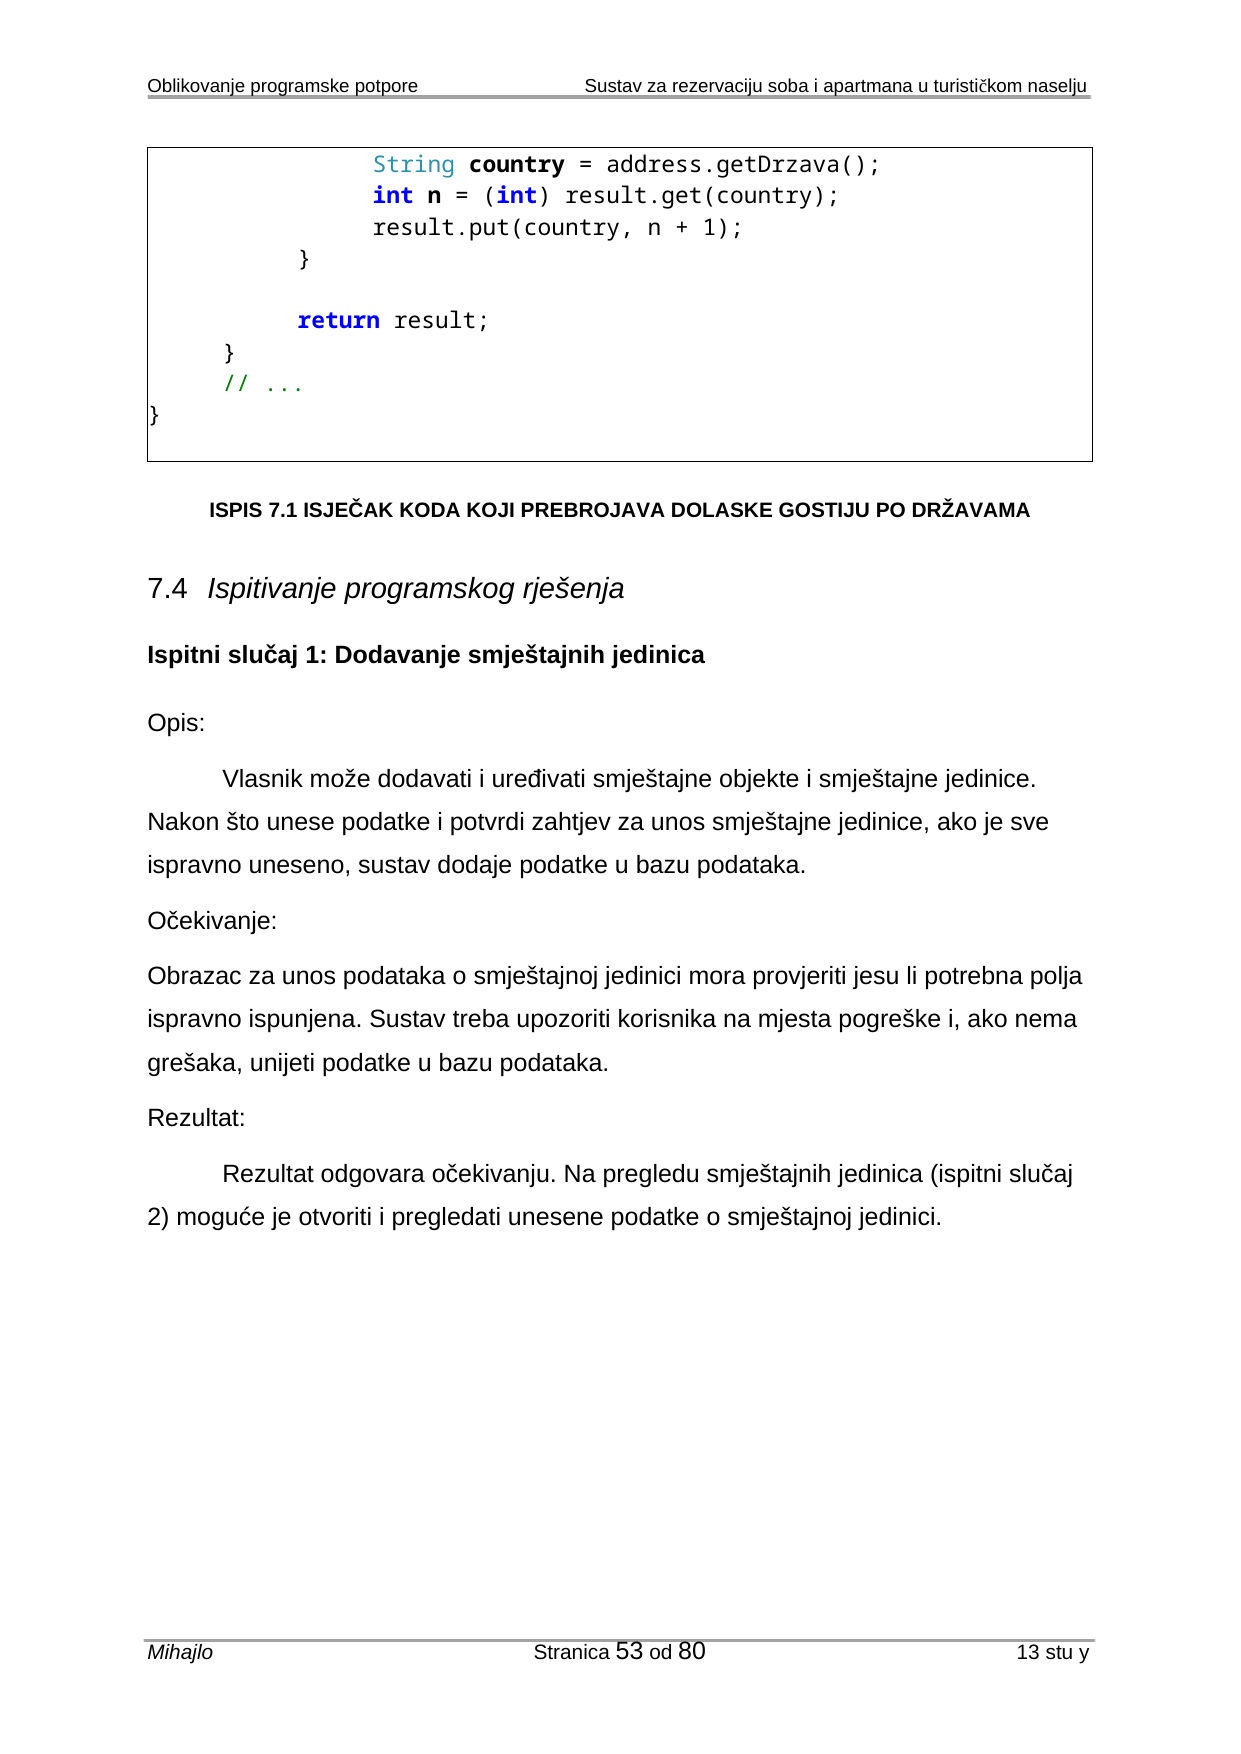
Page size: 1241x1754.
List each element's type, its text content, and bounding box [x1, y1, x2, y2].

text Opis: [147, 708, 1093, 737]
subtitle Ispitivanje programskog rješenja [147, 571, 1093, 604]
text Vlasnik može dodavati i uređivati smještajne objekte i smještajne jedinice. Nakon što unese podatke i potvrdi zahtjev za unos smještajne jedinice, ako je sve ispravno uneseno, sustav dodaje podatke u bazu podataka. [147, 764, 1093, 879]
picture [147, 95, 1092, 99]
text Ispis 7.1 Isječak koda koji prebrojava dolaske gostiju po državama [147, 497, 1093, 521]
text Očekivanje: [147, 906, 1093, 934]
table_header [148, 148, 1092, 461]
text Rezultat: [147, 1103, 1093, 1132]
text Obrazac za unos podataka o smještajnoj jedinici mora provjeriti jesu li potrebna polja ispravno ispunjena. Sustav treba upozoriti korisnika na mjesta pogreške i, ako nema grešaka, unijeti podatke u bazu podataka. [147, 961, 1093, 1076]
text Rezultat odgovara očekivanju. Na pregledu smještajnih jedinica (ispitni slučaj 2) moguće je otvoriti i pregledati unesene podatke o smještajnoj jedinici. [147, 1159, 1093, 1231]
subtitle Ispitni slučaj 1: Dodavanje smještajnih jedinica [147, 640, 1093, 669]
